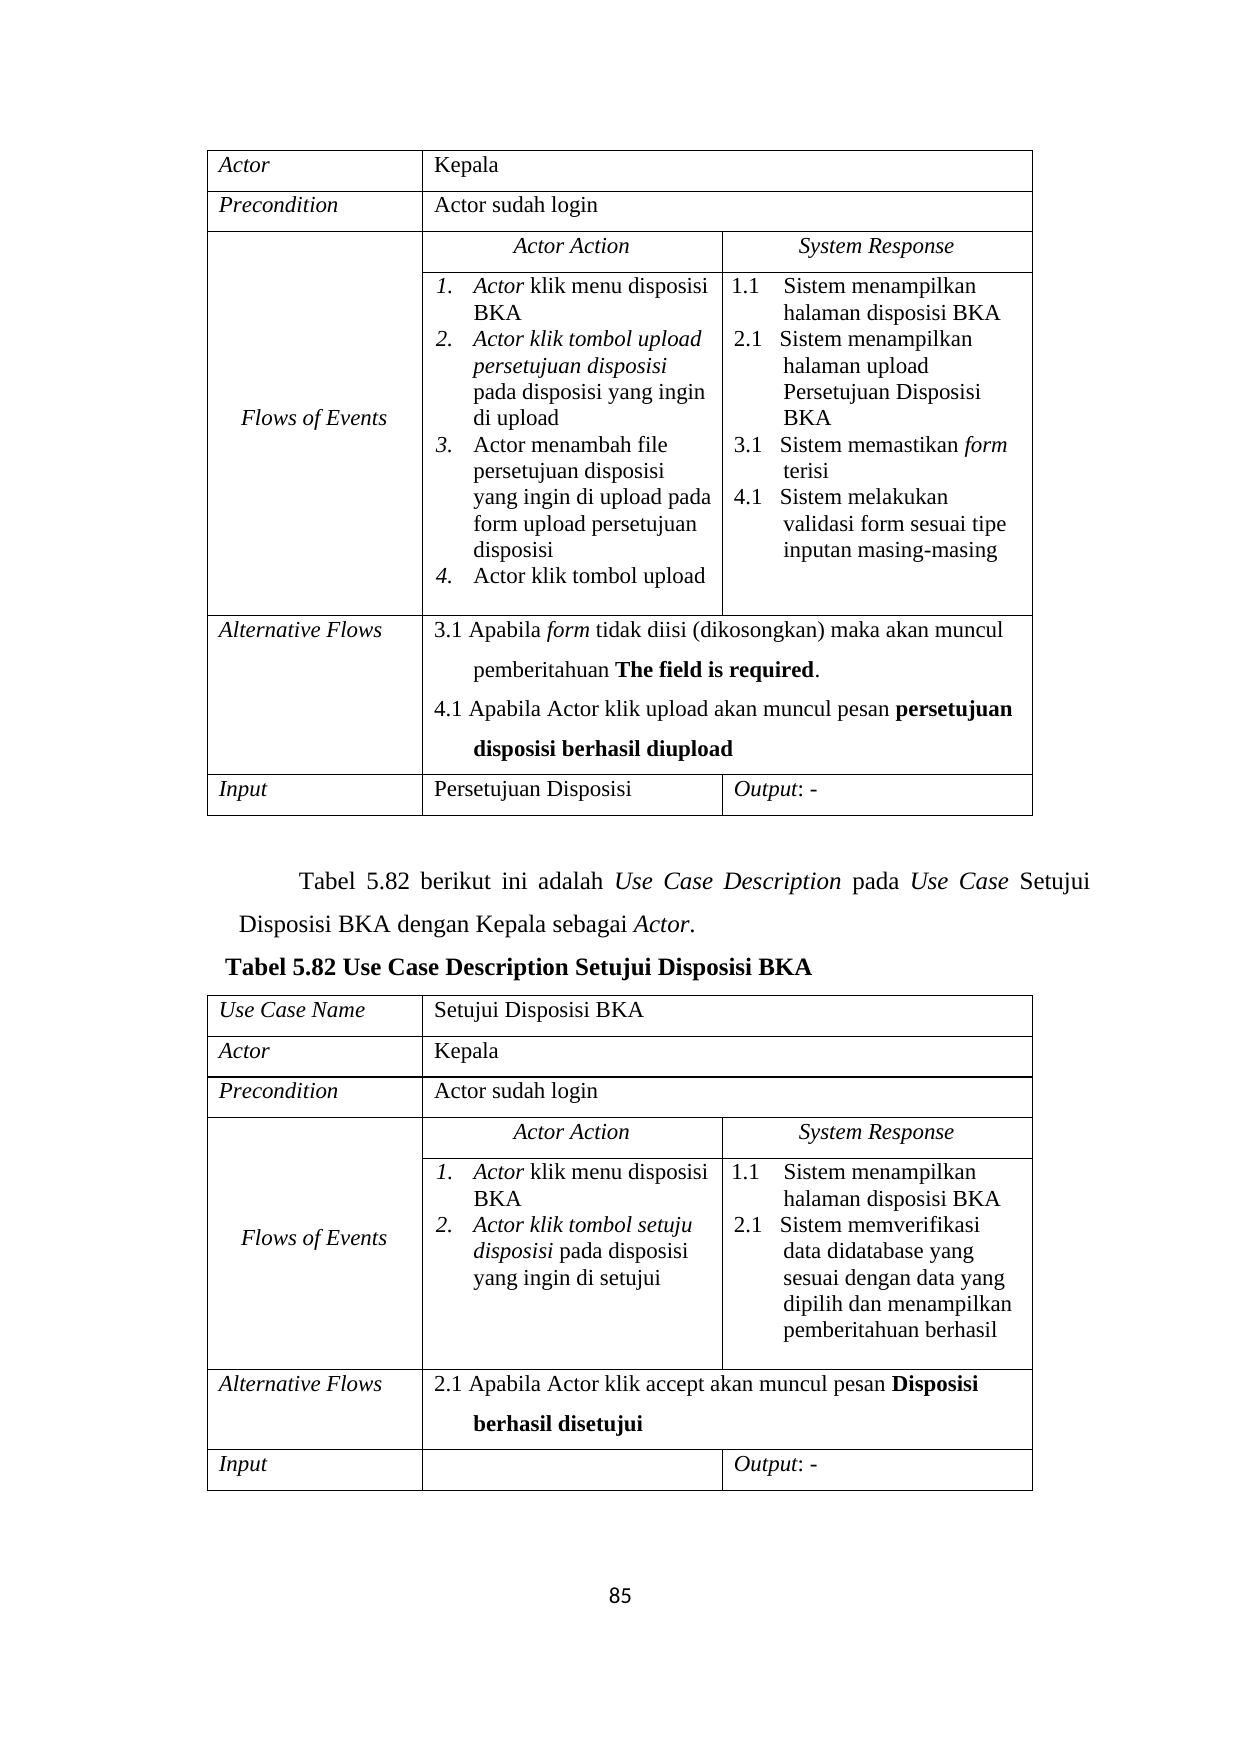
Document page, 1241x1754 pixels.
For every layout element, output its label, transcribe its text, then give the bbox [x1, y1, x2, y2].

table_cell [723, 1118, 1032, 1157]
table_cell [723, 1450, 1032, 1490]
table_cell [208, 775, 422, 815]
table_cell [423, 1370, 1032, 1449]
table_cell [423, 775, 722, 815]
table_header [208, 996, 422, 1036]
text Tabel 5.82 Use Case Description Setujui Disposisi BKA [225, 952, 1090, 981]
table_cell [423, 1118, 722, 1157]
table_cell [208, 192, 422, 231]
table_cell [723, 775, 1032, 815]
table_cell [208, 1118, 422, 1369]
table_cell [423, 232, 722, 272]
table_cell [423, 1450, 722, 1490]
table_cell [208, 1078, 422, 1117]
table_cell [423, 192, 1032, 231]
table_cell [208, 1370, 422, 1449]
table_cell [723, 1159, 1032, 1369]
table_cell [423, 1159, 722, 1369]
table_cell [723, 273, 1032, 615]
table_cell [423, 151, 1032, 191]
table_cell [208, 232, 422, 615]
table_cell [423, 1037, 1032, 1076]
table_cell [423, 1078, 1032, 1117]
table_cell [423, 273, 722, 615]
text Tabel 5.82 berikut ini adalah Use Case Description pada Use Case Setujui Disposisi BKA dengan Kepala sebagai Actor. [239, 866, 1090, 938]
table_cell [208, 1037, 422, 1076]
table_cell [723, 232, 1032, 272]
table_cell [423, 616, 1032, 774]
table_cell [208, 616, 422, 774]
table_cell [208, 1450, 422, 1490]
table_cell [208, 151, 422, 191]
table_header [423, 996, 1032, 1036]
